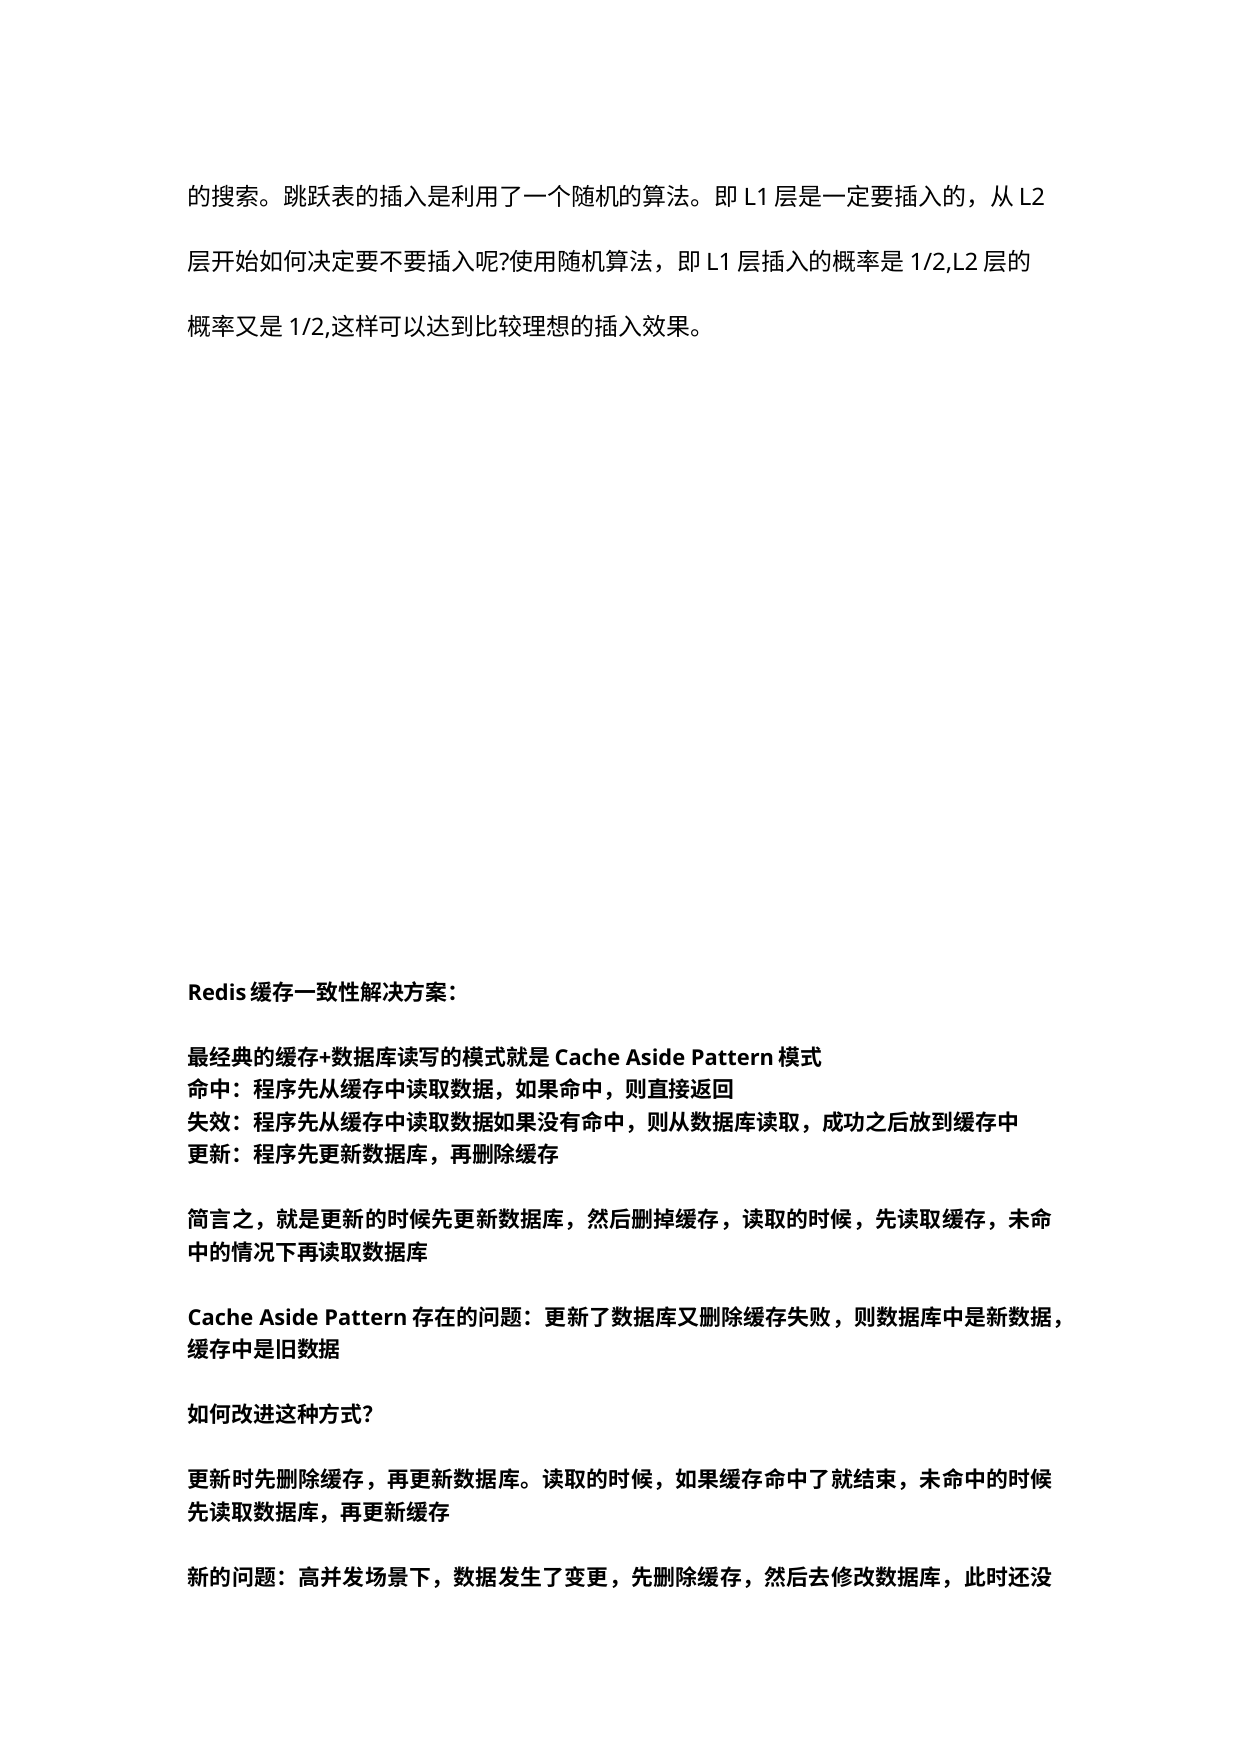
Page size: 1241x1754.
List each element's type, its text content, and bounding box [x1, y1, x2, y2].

text 更新：程序先更新数据库，再删除缓存 [187, 1137, 1053, 1169]
text Cache Aside Pattern存在的问题：更新了数据库又删除缓存失败，则数据库中是新数据，缓存中是旧数据 [187, 1299, 1053, 1364]
text 命中：程序先从缓存中读取数据，如果命中，则直接返回 [187, 1072, 1053, 1104]
text Redis缓存一致性解决方案： [187, 974, 1053, 1007]
text 失效：程序先从缓存中读取数据如果没有命中，则从数据库读取，成功之后放到缓存中 [187, 1104, 1053, 1137]
text 简言之，就是更新的时候先更新数据库，然后删掉缓存，读取的时候，先读取缓存，未命中的情况下再读取数据库 [187, 1202, 1053, 1267]
text 最经典的缓存+数据库读写的模式就是Cache Aside Pattern模式 [187, 1039, 1053, 1072]
text 如何改进这种方式？ [187, 1397, 1053, 1429]
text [187, 162, 1053, 357]
text 更新时先删除缓存，再更新数据库。读取的时候，如果缓存命中了就结束，未命中的时候，先读取数据库，再更新缓存 [187, 1462, 1053, 1527]
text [187, 1559, 1053, 1592]
